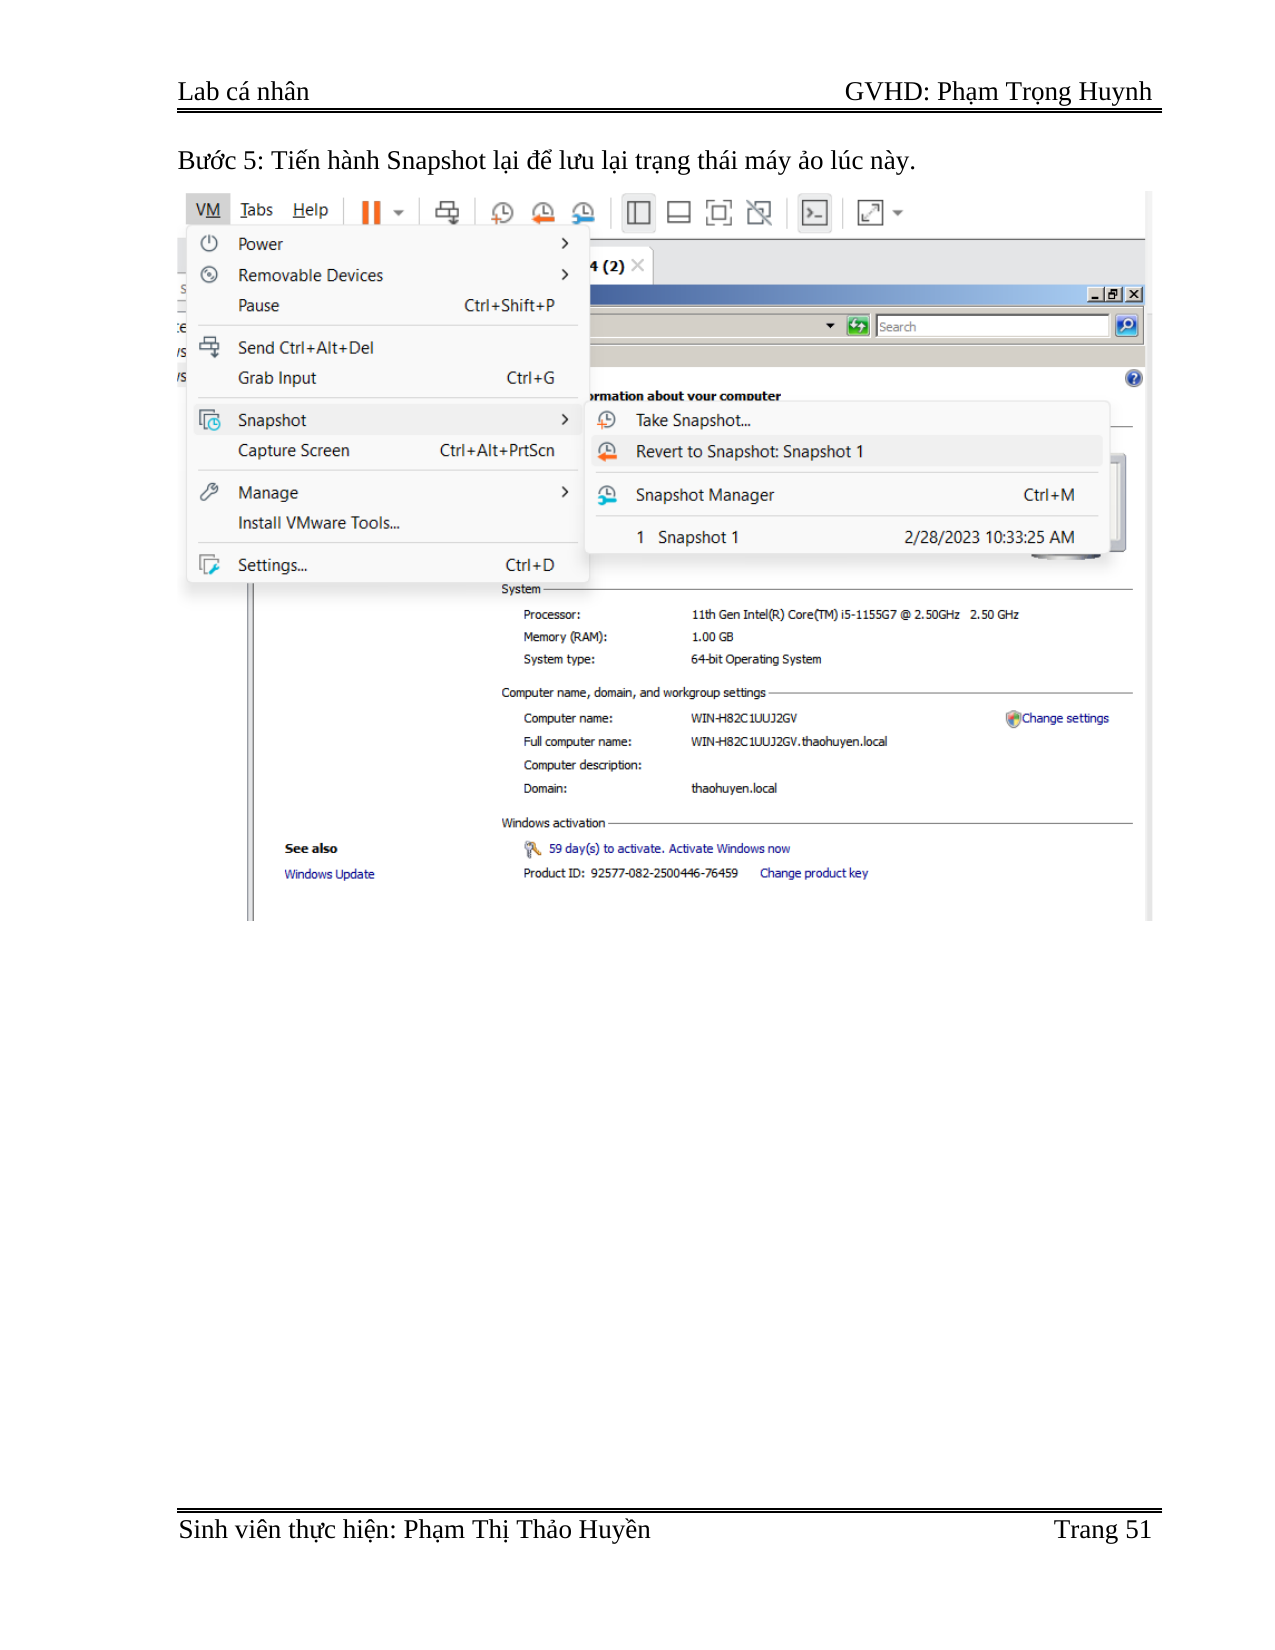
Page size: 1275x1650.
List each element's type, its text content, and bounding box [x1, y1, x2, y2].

picture [177, 191, 1153, 921]
text Bước 5: Tiến hành Snapshot lại để lưu lại trạng thái máy ảo lúc này. [177, 144, 1162, 175]
